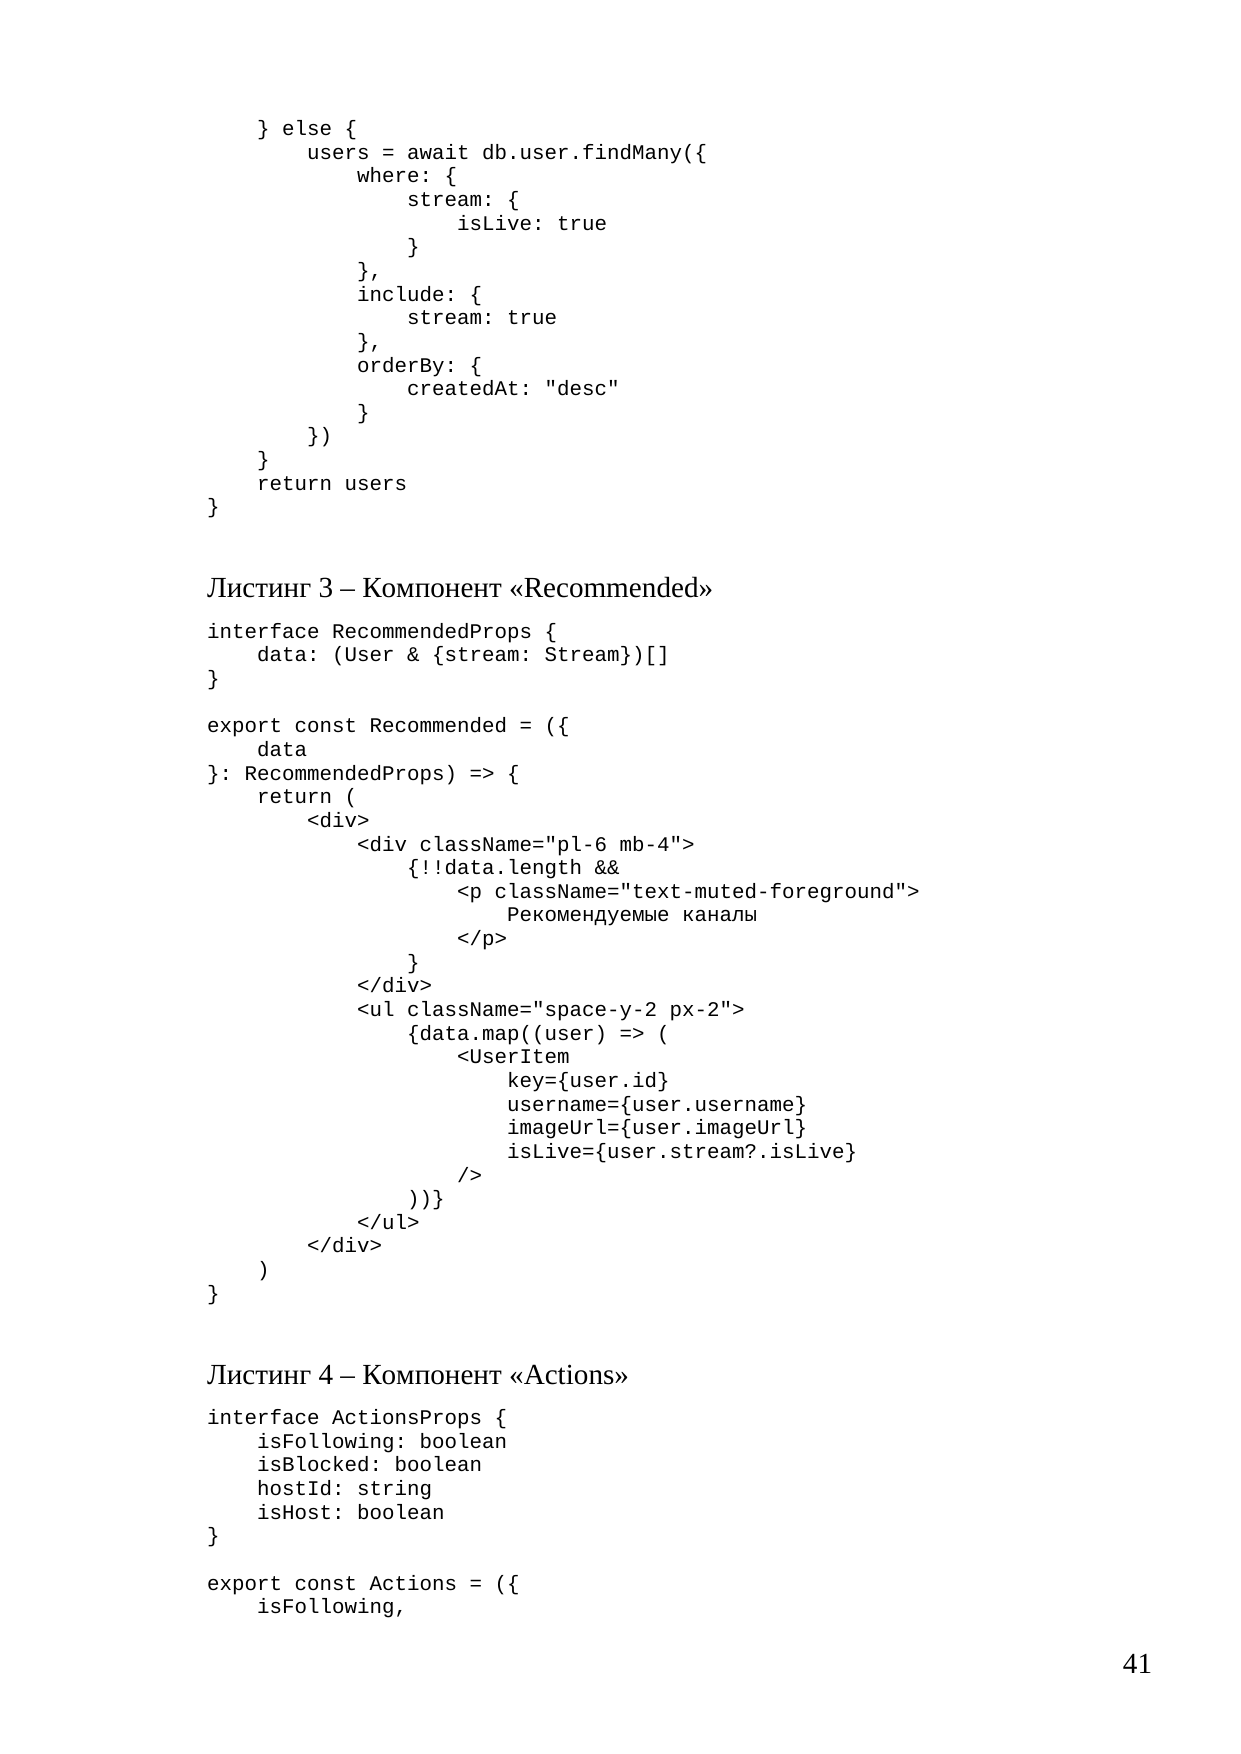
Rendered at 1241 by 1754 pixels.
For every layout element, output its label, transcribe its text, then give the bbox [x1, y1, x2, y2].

text Рекомендуемые каналы [207, 904, 1152, 928]
text export const Actions = ({ [207, 1573, 1152, 1596]
text {!!data.length && [207, 857, 1152, 881]
text isFollowing, [207, 1596, 1152, 1620]
text }: RecommendedProps) => { [207, 763, 1152, 786]
text /> [207, 1164, 1152, 1188]
text isHost: boolean [207, 1502, 1152, 1525]
text hostId: string [207, 1478, 1152, 1502]
text isFollowing: boolean [207, 1431, 1152, 1454]
text } [207, 236, 1152, 260]
text }, [207, 260, 1152, 284]
text imageUrl={user.imageUrl} [207, 1117, 1152, 1141]
text orderBy: { [207, 354, 1152, 378]
text Листинг 3 – Компонент «Recommended» [207, 570, 1152, 604]
text return ( [207, 786, 1152, 810]
text where: { [207, 165, 1152, 189]
text interface RecommendedProps { [207, 621, 1152, 644]
text </div> [207, 975, 1152, 999]
text } [207, 1283, 1152, 1306]
text data: (User & {stream: Stream})[] [207, 644, 1152, 668]
text <ul className="space-y-2 px-2"> [207, 999, 1152, 1023]
text </ul> [207, 1212, 1152, 1236]
text } [207, 668, 1152, 692]
text </div> [207, 1236, 1152, 1259]
text isLive={user.stream?.isLive} [207, 1141, 1152, 1164]
text } [207, 449, 1152, 473]
text Листинг 4 – Компонент «Actions» [207, 1357, 1152, 1390]
text username={user.username} [207, 1094, 1152, 1117]
text key={user.id} [207, 1070, 1152, 1094]
text } [207, 496, 1152, 520]
text {data.map((user) => ( [207, 1023, 1152, 1046]
text } [207, 1525, 1152, 1549]
text <div className="pl-6 mb-4"> [207, 833, 1152, 857]
text include: { [207, 284, 1152, 307]
text interface ActionsProps { [207, 1407, 1152, 1431]
text } [207, 952, 1152, 975]
text ) [207, 1259, 1152, 1283]
text } else { [207, 118, 1152, 142]
text stream: { [207, 189, 1152, 213]
text data [207, 739, 1152, 763]
text }) [207, 426, 1152, 449]
text return users [207, 473, 1152, 496]
text <UserItem [207, 1046, 1152, 1070]
text ))} [207, 1188, 1152, 1212]
text isLive: true [207, 213, 1152, 236]
text users = await db.user.findMany({ [207, 142, 1152, 165]
text }, [207, 331, 1152, 354]
text stream: true [207, 307, 1152, 331]
text createdAt: "desc" [207, 378, 1152, 402]
text </p> [207, 928, 1152, 952]
text } [207, 402, 1152, 426]
text isBlocked: boolean [207, 1454, 1152, 1478]
text <div> [207, 810, 1152, 833]
text export const Recommended = ({ [207, 715, 1152, 739]
text <p className="text-muted-foreground"> [207, 881, 1152, 904]
